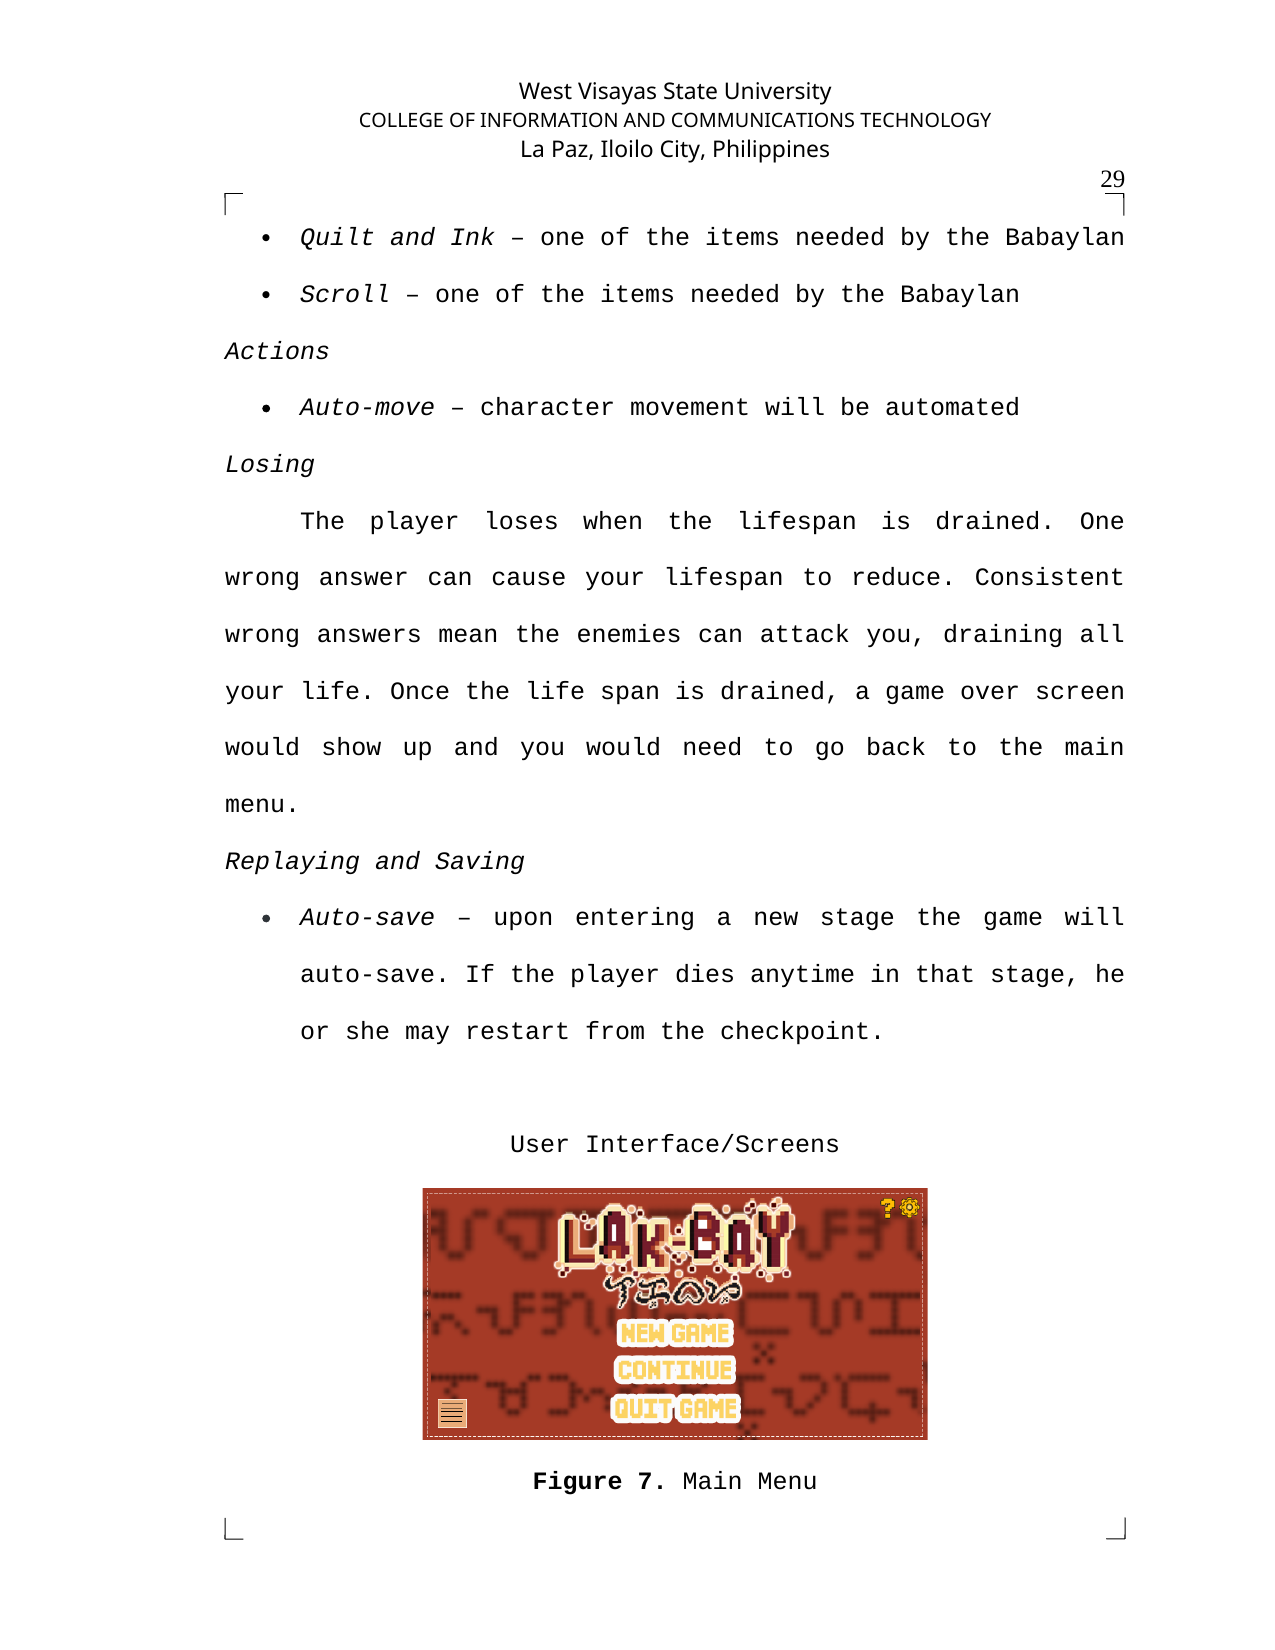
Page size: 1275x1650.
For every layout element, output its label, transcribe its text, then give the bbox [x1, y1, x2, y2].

picture [422, 1188, 928, 1440]
list Auto-save – upon entering a new stage the game will auto-save. If the player dies anytime in that stage, he or she may restart from the checkpoint. [262, 905, 1125, 1047]
list Quilt and Ink – one of the items needed by the Babaylan [262, 225, 1125, 253]
list Auto-move – character movement will be automated [262, 395, 1125, 423]
text Figure 7. Main Menu [225, 1468, 1125, 1497]
text The player loses when the lifespan is drained. One wrong answer can cause your lifespan to reduce. Consistent wrong answers mean the enemies can attack you, draining all your life. Once the life span is drained, a game over screen would show up and you would need to go back to the main menu. [225, 508, 1125, 820]
text Actions [225, 338, 1125, 367]
text User Interface/Screens [225, 1075, 1125, 1160]
text Replaying and Saving [225, 848, 1125, 877]
text Losing [225, 452, 1125, 480]
list Scroll – one of the items needed by the Babaylan [262, 282, 1125, 310]
